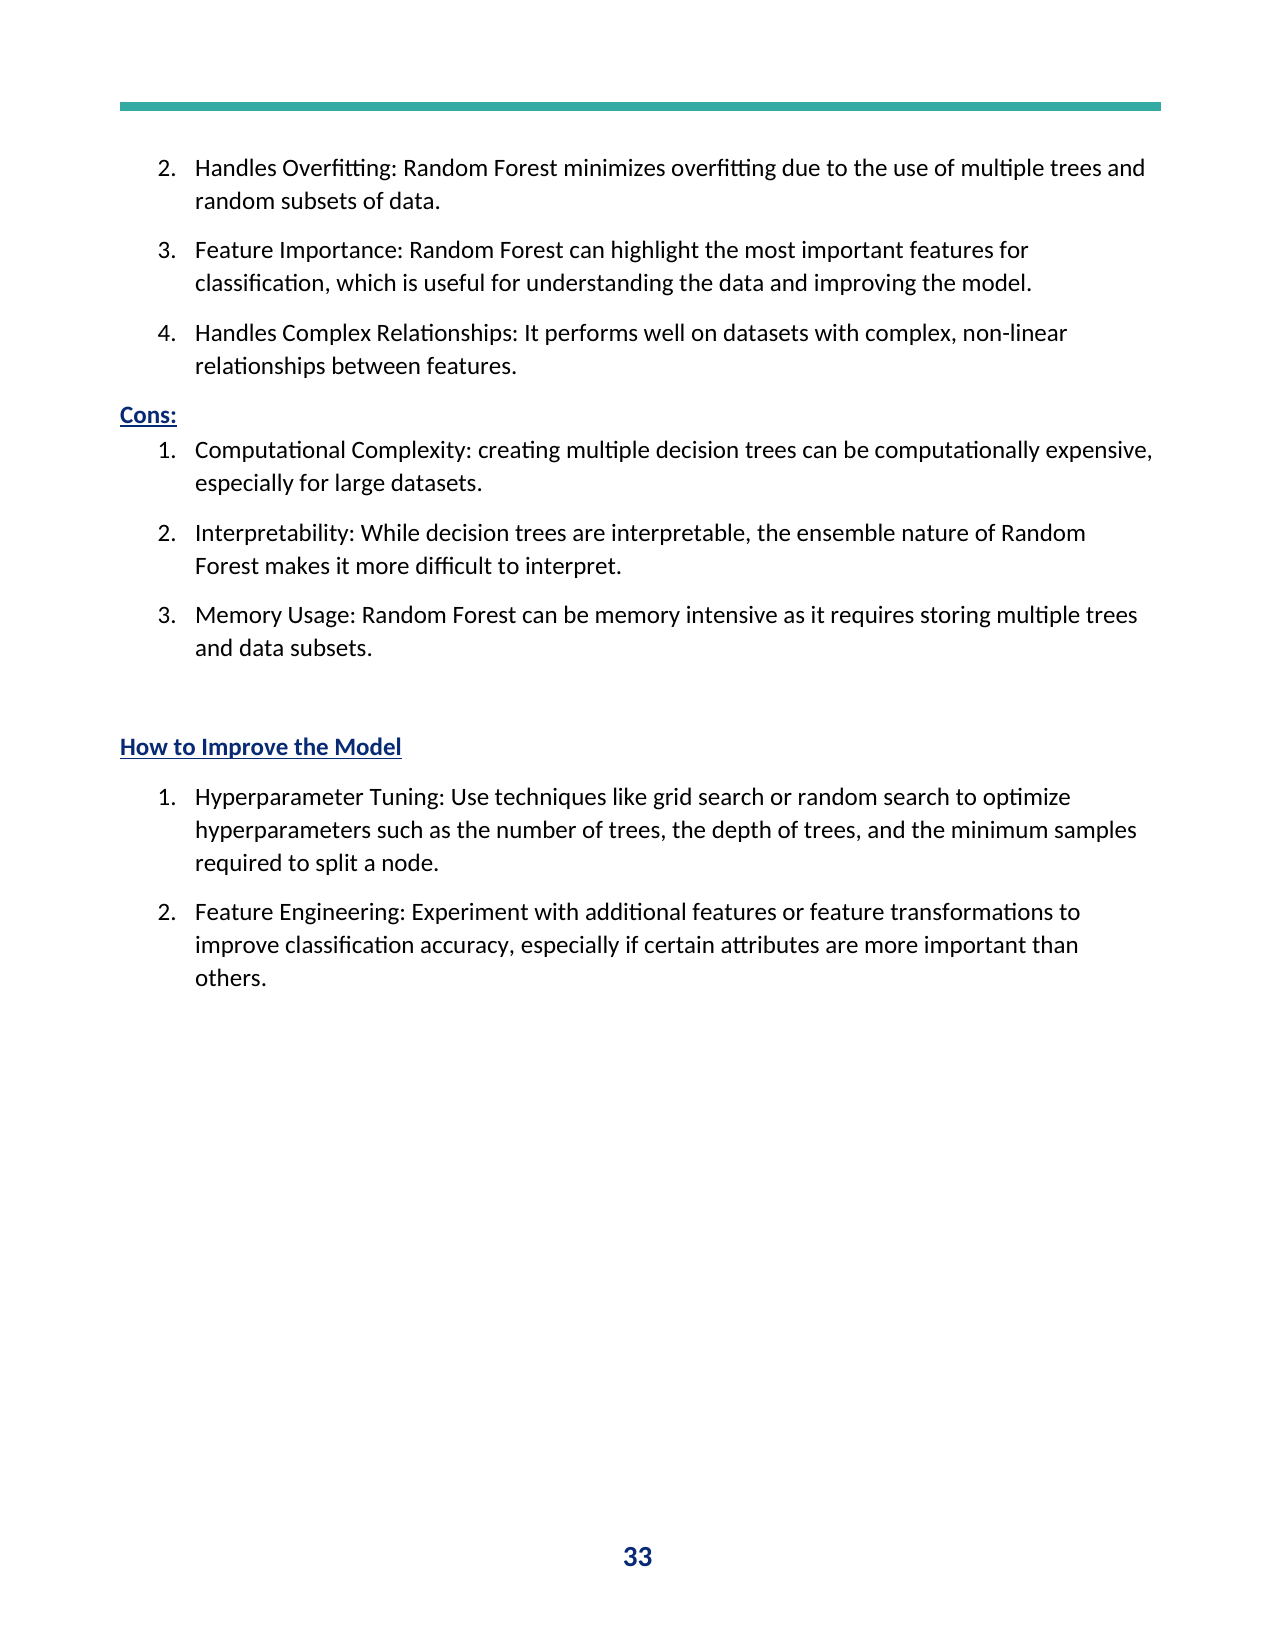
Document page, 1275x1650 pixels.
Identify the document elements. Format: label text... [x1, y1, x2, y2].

list Handles Overfitting: Random Forest minimizes overfitting due to the use of multiple trees and random subsets of data. [157, 152, 1155, 215]
list Computational Complexity: creating multiple decision trees can be computationally expensive, especially for large datasets. [157, 434, 1155, 498]
text How to Improve the Model [120, 731, 1155, 762]
list Hyperparameter Tuning: Use techniques like grid search or random search to optimize hyperparameters such as the number of trees, the depth of trees, and the minimum samples required to split a node. [157, 781, 1155, 877]
list Memory Usage: Random Forest can be memory intensive as it requires storing multiple trees and data subsets. [157, 599, 1155, 663]
text Cons: [120, 399, 1155, 430]
list Feature Engineering: Experiment with additional features or feature transformations to improve classification accuracy, especially if certain attributes are more important than others. [157, 896, 1155, 993]
list Handles Complex Relationships: It performs well on datasets with complex, non-linear relationships between features. [157, 317, 1155, 380]
list Feature Importance: Random Forest can highlight the most important features for classification, which is useful for understanding the data and improving the model. [157, 234, 1155, 298]
list Interpretability: While decision trees are interpretable, the ensemble nature of Random Forest makes it more difficult to interpret. [157, 517, 1155, 580]
